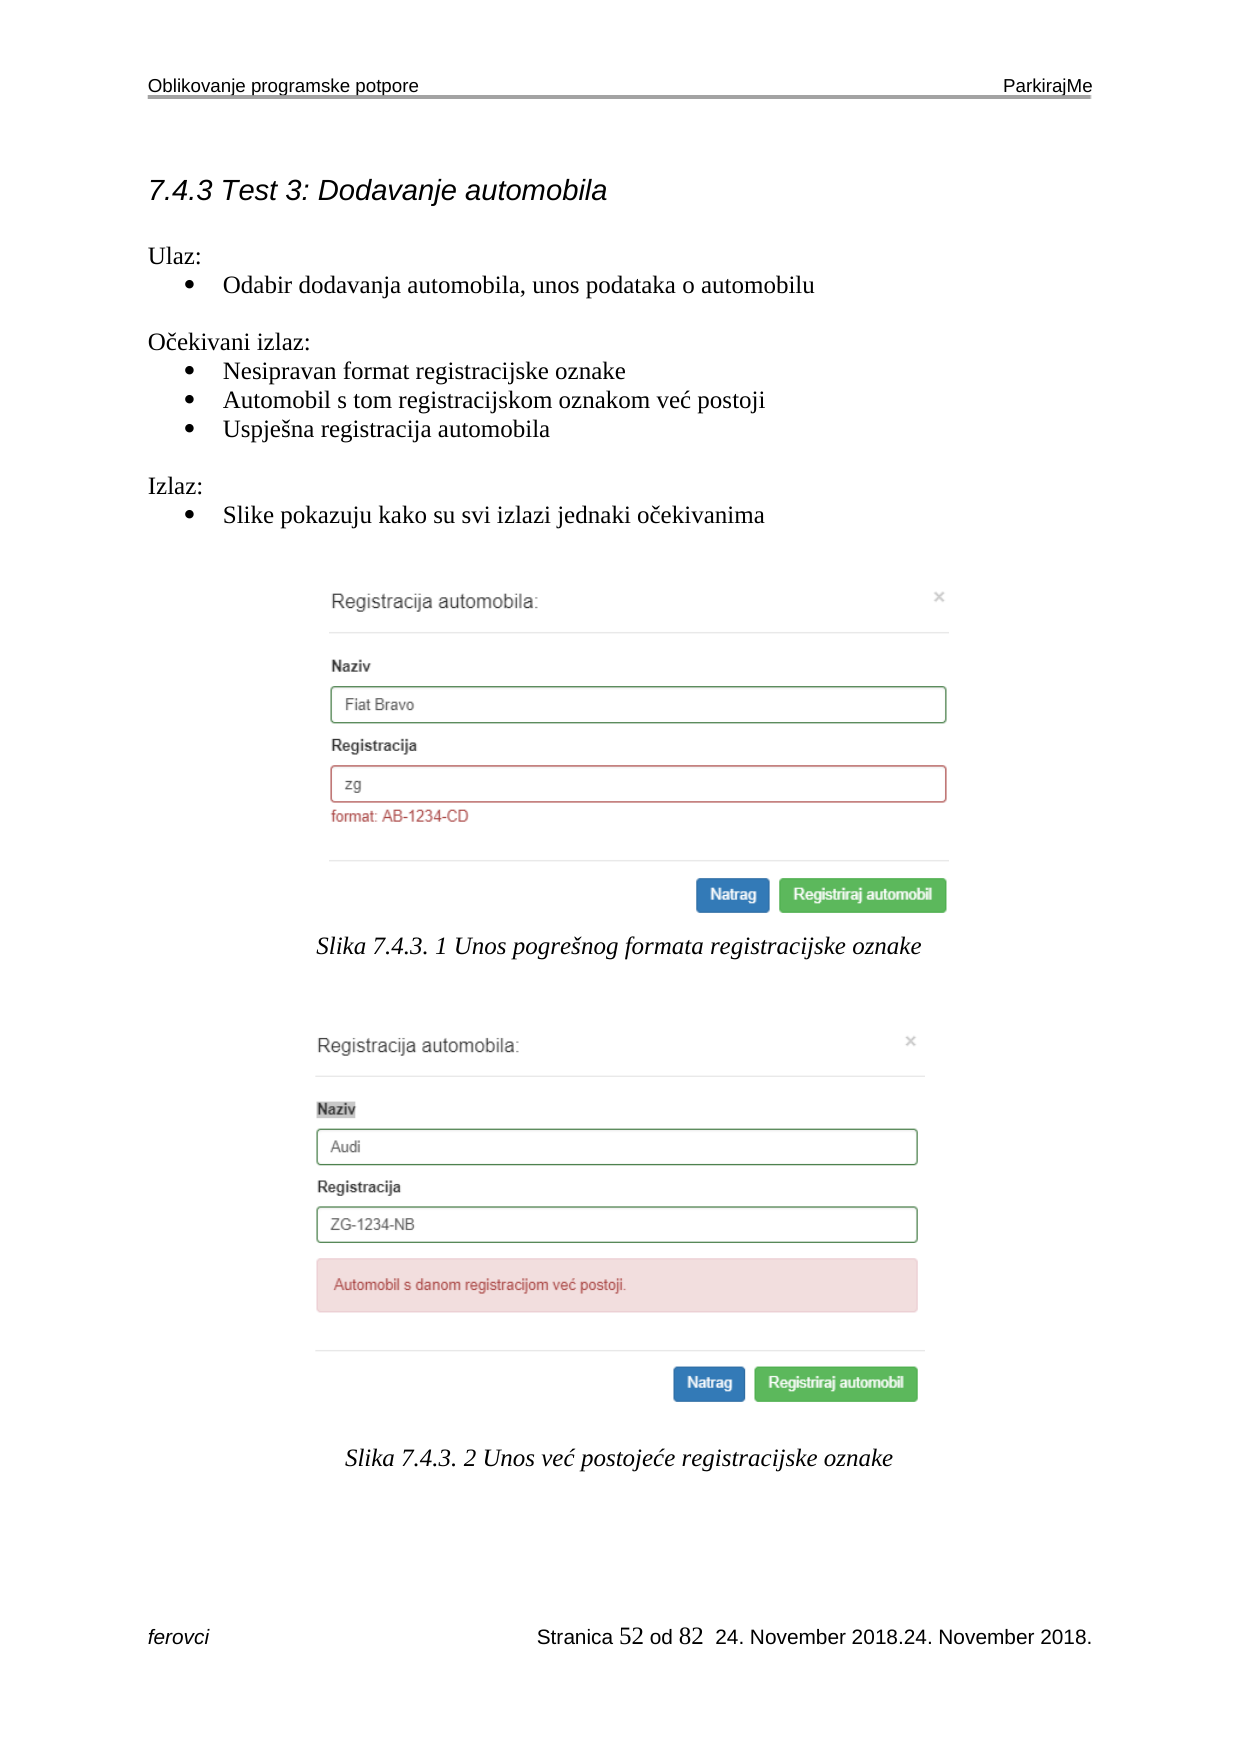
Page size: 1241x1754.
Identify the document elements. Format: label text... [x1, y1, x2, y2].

text Ulaz: [148, 241, 1093, 270]
list Nesipravan format registracijske oznake [185, 356, 1093, 385]
list Automobil s tom registracijskom oznakom već postoji [185, 385, 1093, 414]
text Slika 7.4.3. 1 Unos pogrešnog formata registracijske oznake [148, 931, 1093, 960]
list Odabir dodavanja automobila, unos podataka o automobilu [185, 270, 1093, 299]
list Slike pokazuju kako su svi izlazi jednaki očekivanima [185, 500, 1093, 529]
text Očekivani izlaz: [148, 327, 1093, 356]
subtitle 7.4.3 Test 3: Dodavanje automobila [148, 173, 1093, 206]
text Izlaz: [148, 471, 1093, 500]
picture [315, 1030, 925, 1402]
list Uspješna registracija automobila [185, 414, 1093, 442]
text Slika 7.4.3. 2 Unos već postojeće registracijske oznake [148, 1443, 1093, 1472]
picture [329, 586, 949, 919]
picture [147, 95, 1092, 99]
